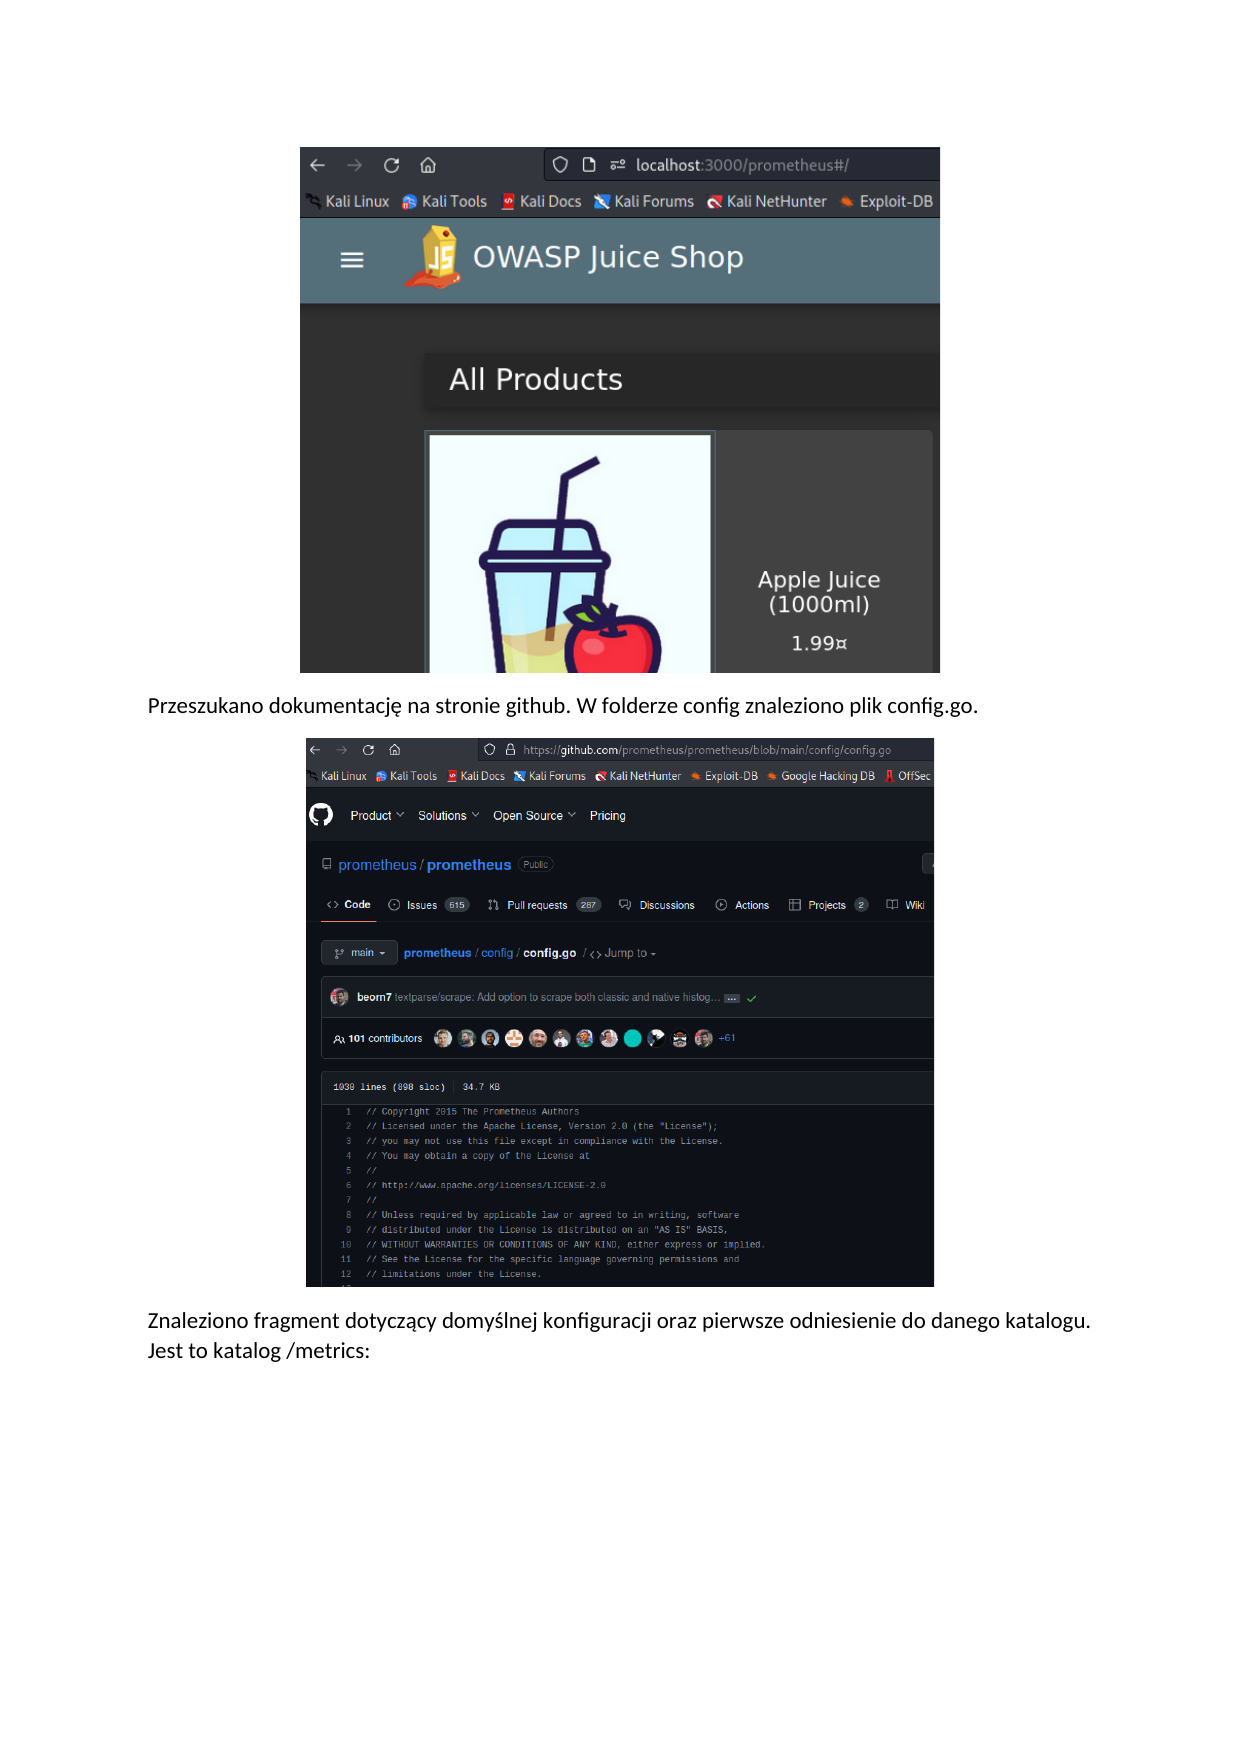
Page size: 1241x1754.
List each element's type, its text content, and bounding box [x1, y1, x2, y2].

picture [300, 147, 941, 673]
text Przeszukano dokumentację na stronie github. W folderze config znaleziono plik config.go. [148, 691, 1093, 719]
text Znaleziono fragment dotyczący domyślnej konfiguracji oraz pierwsze odniesienie do danego katalogu. Jest to katalog /metrics: [148, 1306, 1093, 1364]
picture [306, 738, 935, 1287]
